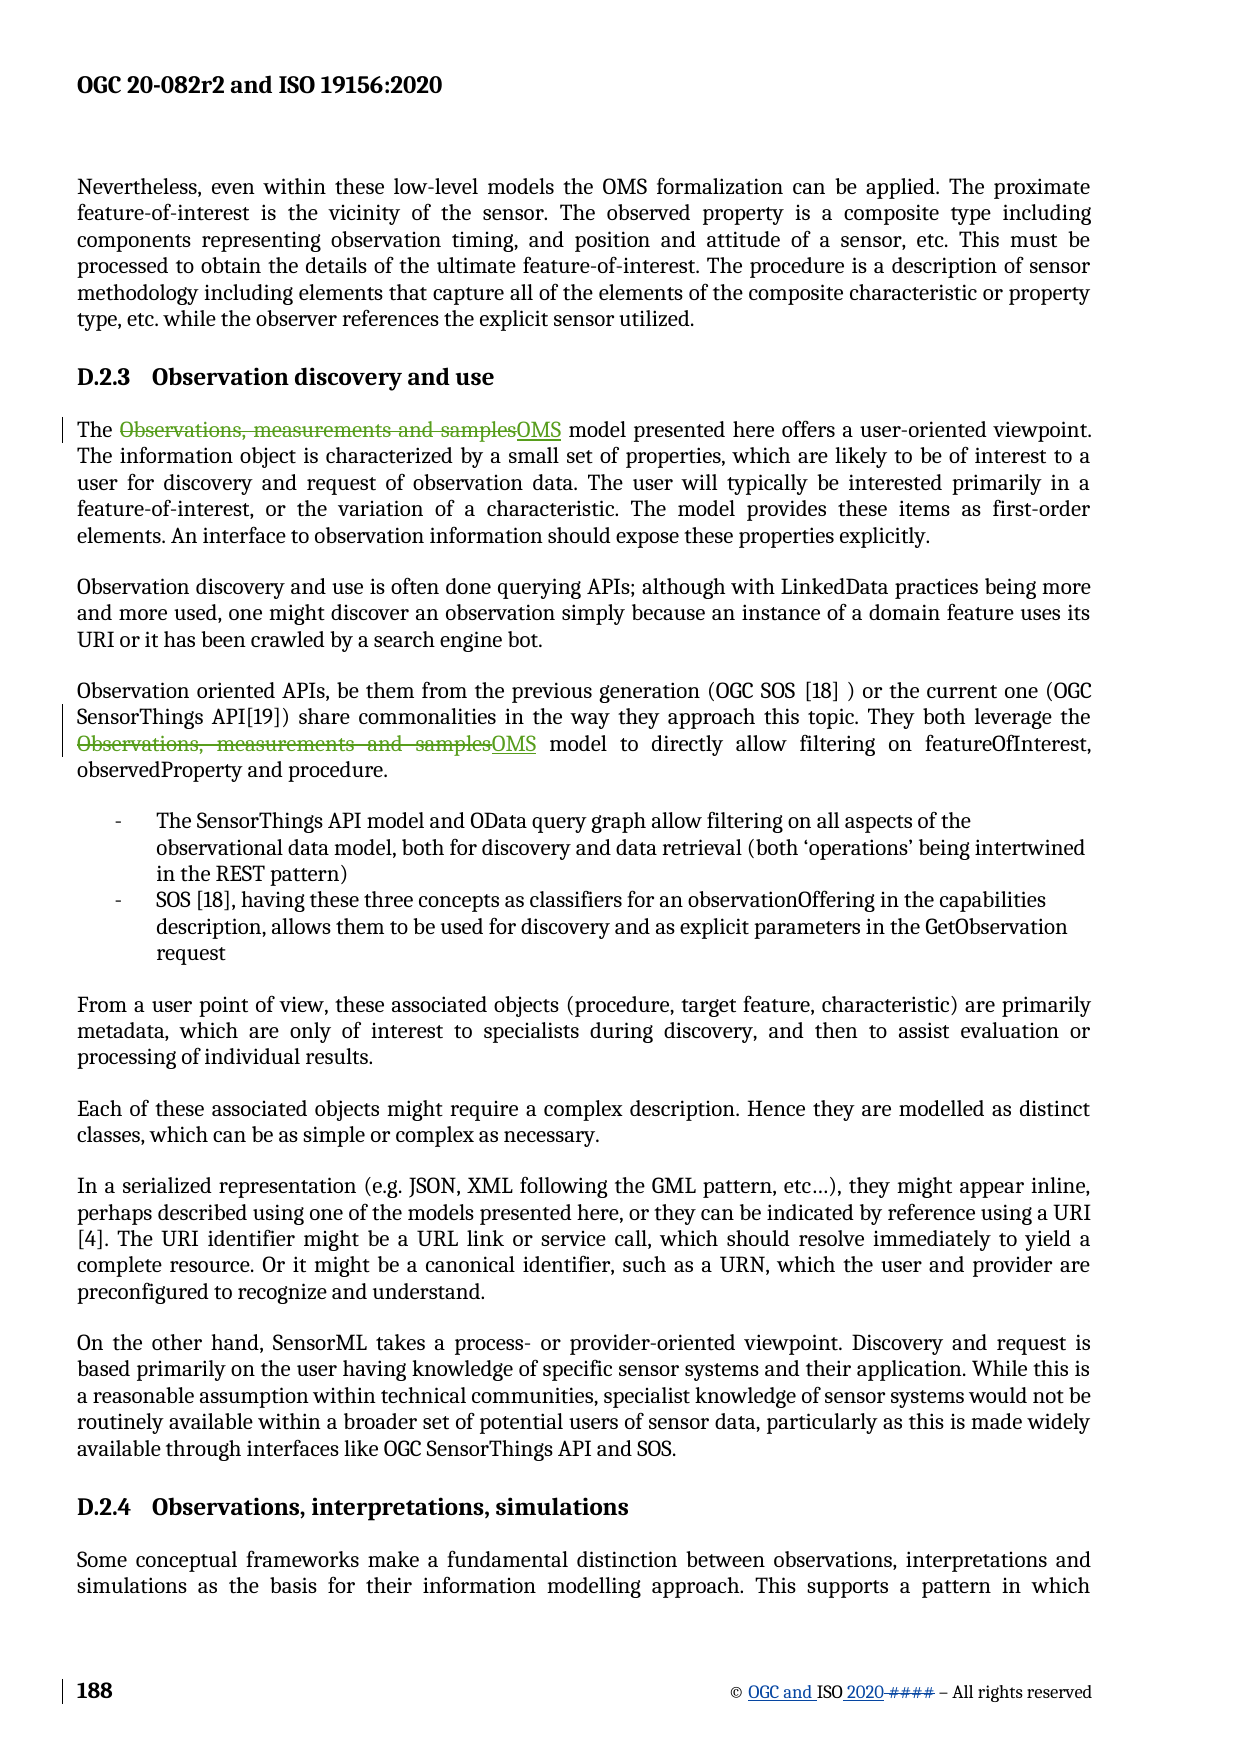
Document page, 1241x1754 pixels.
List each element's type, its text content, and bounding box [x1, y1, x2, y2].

text On the other hand, SensorML takes a process- or provider-oriented viewpoint. Discovery and request is based primarily on the user having knowledge of specific sensor systems and their application. While this is a reasonable assumption within technical communities, specialist knowledge of sensor systems would not be routinely available within a broader set of potential users of sensor data, particularly as this is made widely available through interfaces like OGC SensorThings API and SOS. [77, 1330, 1092, 1462]
text In a serialized representation (e.g. JSON, XML following the GML pattern, etc…), they might appear inline, perhaps described using one of the models presented here, or they can be indicated by reference using a URI . The URI identifier might be a URL link or service call, which should resolve immediately to yield a complete resource. Or it might be a canonical identifier, such as a URN, which the user and provider are preconfigured to recognize and understand. [77, 1173, 1092, 1305]
text Observation oriented APIs, be them from the previous generation (OGC SOS ) or the current one (OGC SensorThings API) share commonalities in the way they approach this topic. They both leverage the model to directly allow filtering on featureOfInterest, observedProperty and procedure. [77, 678, 1092, 783]
text Observation discovery and use is often done querying APIs; although with LinkedData practices being more and more used, one might discover an observation simply because an instance of a domain feature uses its URI or it has been crawled by a search engine bot. [77, 574, 1092, 653]
text From a user point of view, these associated objects (procedure, target feature, characteristic) are primarily metadata, which are only of interest to specialists during discovery, and then to assist evaluation or processing of individual results. [77, 991, 1092, 1070]
text Nevertheless, even within these low-level models the OMS formalization can be applied. The proximate feature-of-interest is the vicinity of the sensor. The observed property is a composite type including components representing observation timing, and position and attitude of a sensor, etc. This must be processed to obtain the details of the ultimate feature-of-interest. The procedure is a description of sensor methodology including elements that capture all of the elements of the composite characteristic or property type, etc. while the observer references the explicit sensor utilized. [77, 174, 1092, 332]
text Each of these associated objects might require a complex description. Hence they are modelled as distinct classes, which can be as simple or complex as necessary. [77, 1095, 1092, 1148]
text Observation discovery and use [77, 363, 1092, 392]
list The SensorThings API model and OData query graph allow filtering on all aspects of the observational data model, both for discovery and data retrieval (both ‘operations’ being intertwined in the REST pattern) [114, 808, 1092, 887]
list SOS , having these three concepts as classifiers for an observationOffering in the capabilities description, allows them to be used for discovery and as explicit parameters in the GetObservation request [114, 887, 1092, 966]
text The model presented here offers a user-oriented viewpoint. The information object is characterized by a small set of properties, which are likely to be of interest to a user for discovery and request of observation data. The user will typically be interested primarily in a feature-of-interest, or the variation of a characteristic. The model provides these items as first-order elements. An interface to observation information should expose these properties explicitly. [77, 417, 1092, 549]
text Observations, interpretations, simulations [77, 1493, 1092, 1522]
